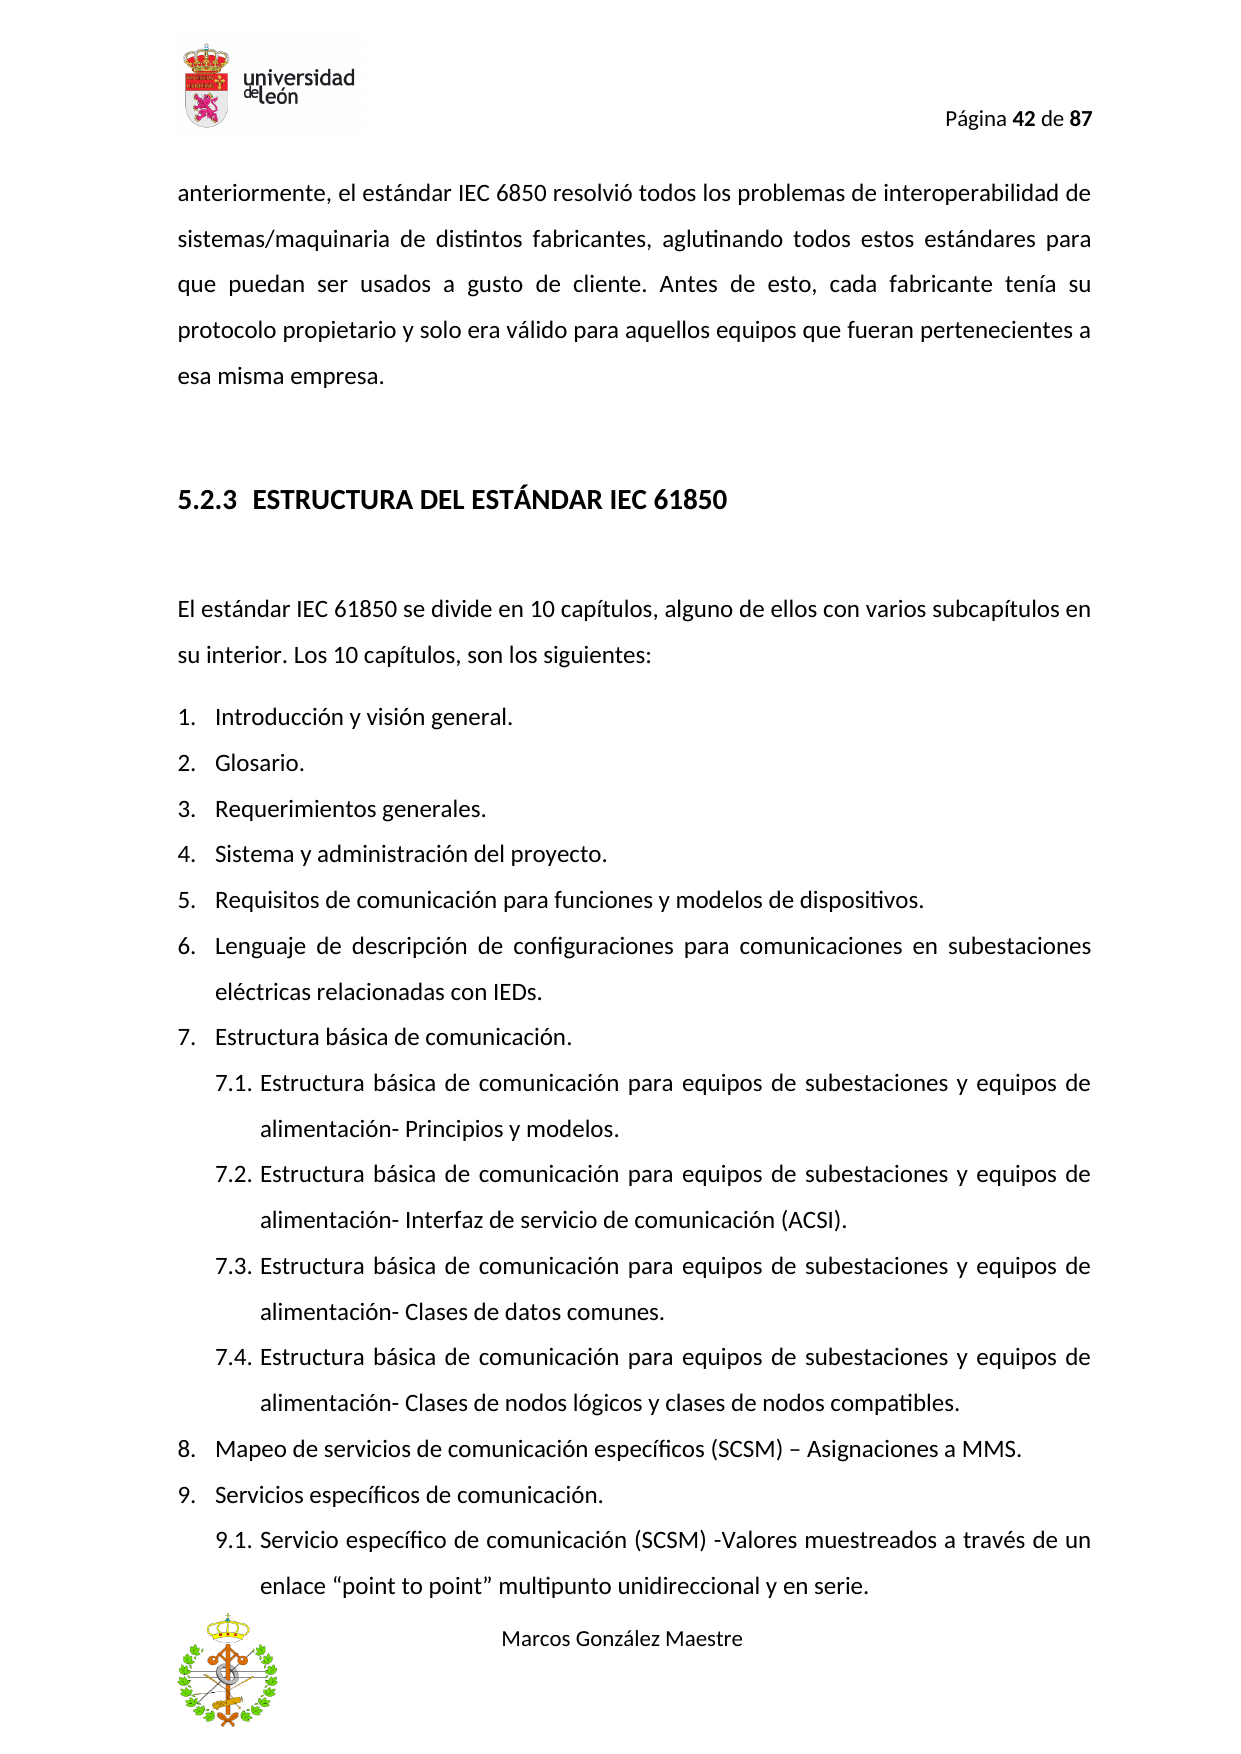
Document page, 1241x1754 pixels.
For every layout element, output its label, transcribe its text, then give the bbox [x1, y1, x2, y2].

list Estructura básica de comunicación para equipos de subestaciones y equipos de alimentación- Interfaz de servicio de comunicación (ACSI). [215, 1159, 1092, 1235]
subtitle ESTRUCTURA DEL ESTÁNDAR IEC 61850 [177, 481, 1092, 517]
list Servicios específicos de comunicación. [177, 1479, 1092, 1509]
list Introducción y visión general. [177, 701, 1092, 732]
list Requerimientos generales. [177, 793, 1092, 823]
list Sistema y administración del proyecto. [177, 838, 1092, 869]
list Requisitos de comunicación para funciones y modelos de dispositivos. [177, 884, 1092, 915]
picture [177, 1613, 278, 1727]
list Estructura básica de comunicación para equipos de subestaciones y equipos de alimentación- Clases de datos comunes. [215, 1250, 1092, 1326]
list Servicio específico de comunicación (SCSM) -Valores muestreados a través de un enlace “point to point” multipunto unidireccional y en serie. [215, 1524, 1092, 1601]
list Estructura básica de comunicación para equipos de subestaciones y equipos de alimentación- Principios y modelos. [215, 1067, 1092, 1143]
text El estándar IEC 61850 se divide en 10 capítulos, alguno de ellos con varios subcapítulos en su interior. Los 10 capítulos, son los siguientes: [177, 593, 1092, 669]
list Estructura básica de comunicación para equipos de subestaciones y equipos de alimentación- Clases de nodos lógicos y clases de nodos compatibles. [215, 1342, 1092, 1418]
list Lenguaje de descripción de configuraciones para comunicaciones en subestaciones eléctricas relacionadas con IEDs. [177, 930, 1092, 1006]
list Estructura básica de comunicación. [177, 1021, 1092, 1052]
list Mapeo de servicios de comunicación específicos (SCSM) – Asignaciones a MMS. [177, 1433, 1092, 1463]
picture [172, 32, 365, 138]
list Glosario. [177, 747, 1092, 778]
